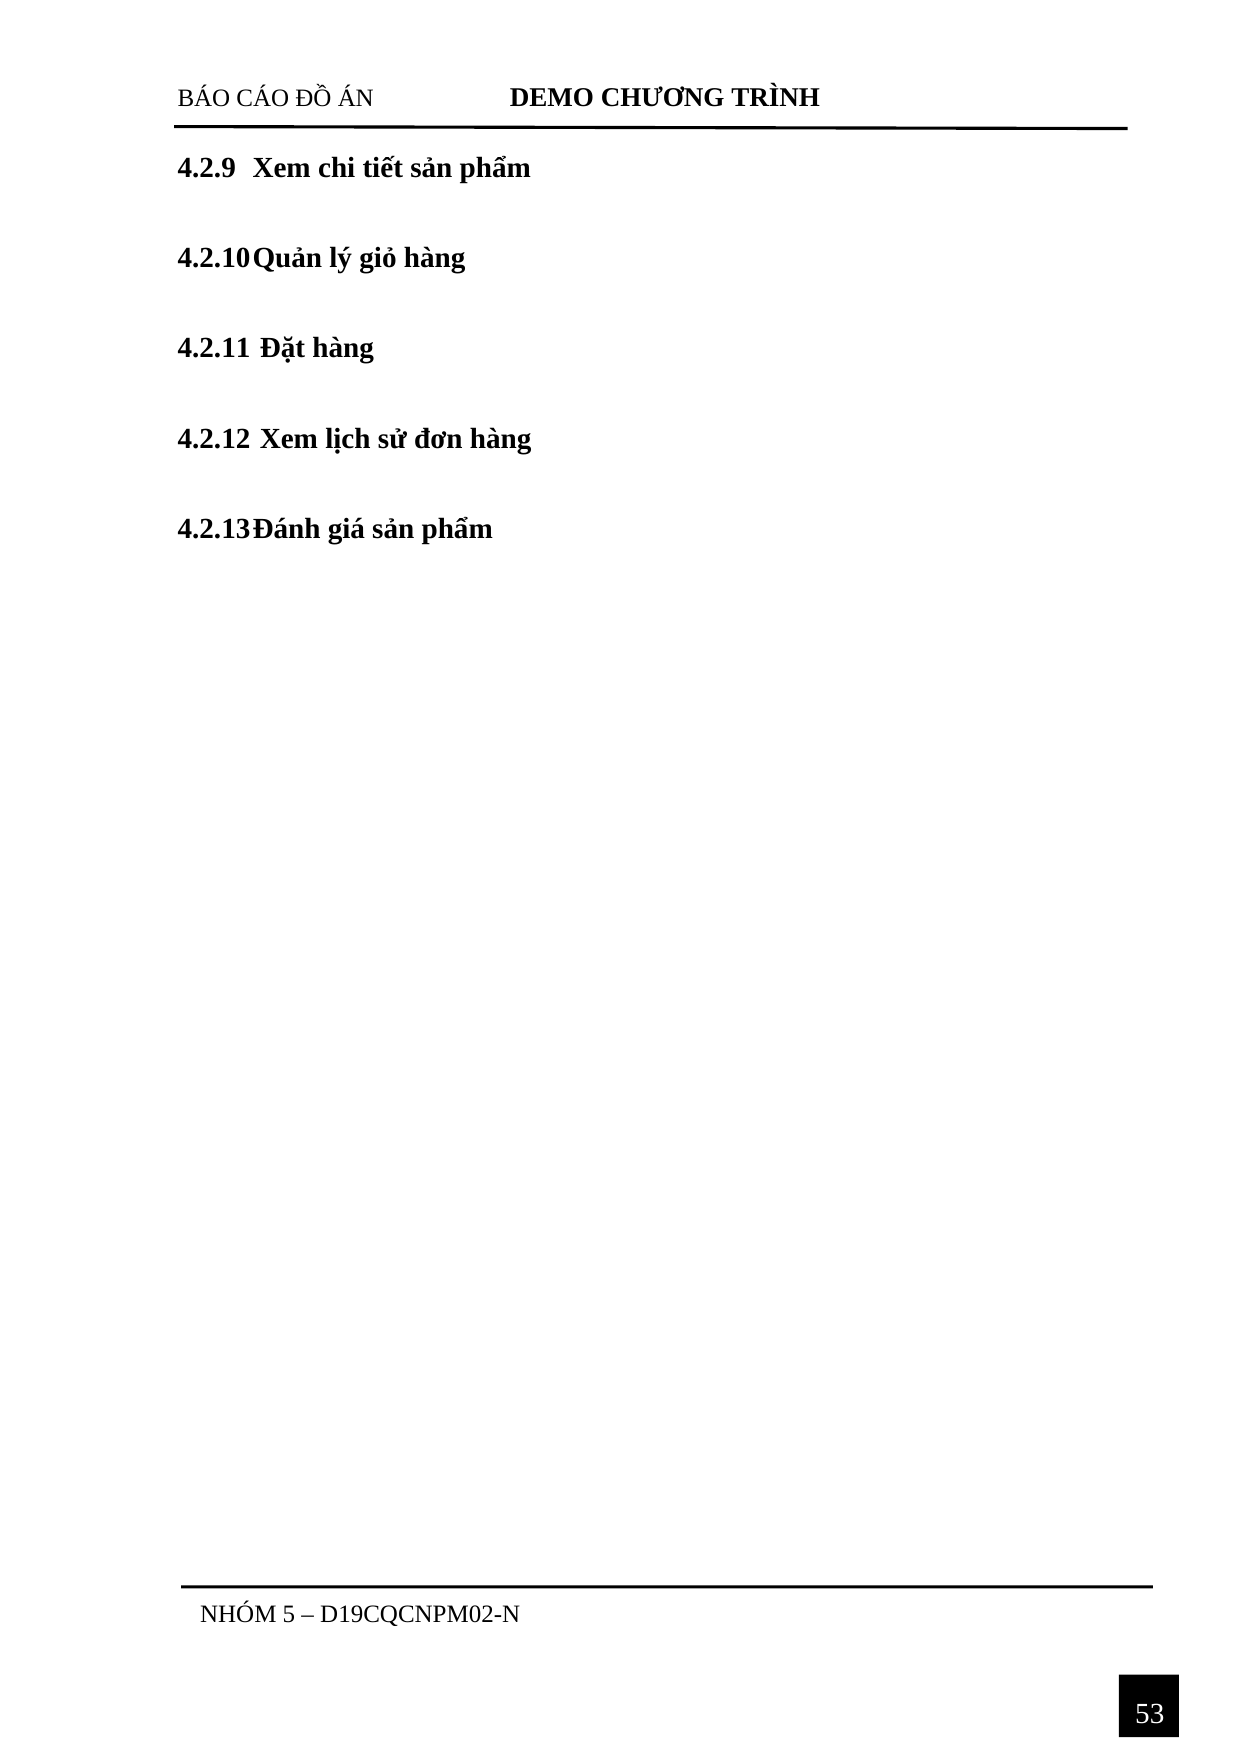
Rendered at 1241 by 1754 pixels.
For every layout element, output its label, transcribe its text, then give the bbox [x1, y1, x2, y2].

subtitle Đánh giá sản phẩm [177, 511, 1122, 544]
subtitle Đặt hàng [177, 330, 1122, 364]
subtitle Quản lý giỏ hàng [177, 240, 1122, 274]
subtitle Xem lịch sử đơn hàng [177, 421, 1122, 454]
subtitle Xem chi tiết sản phẩm [177, 150, 1122, 183]
